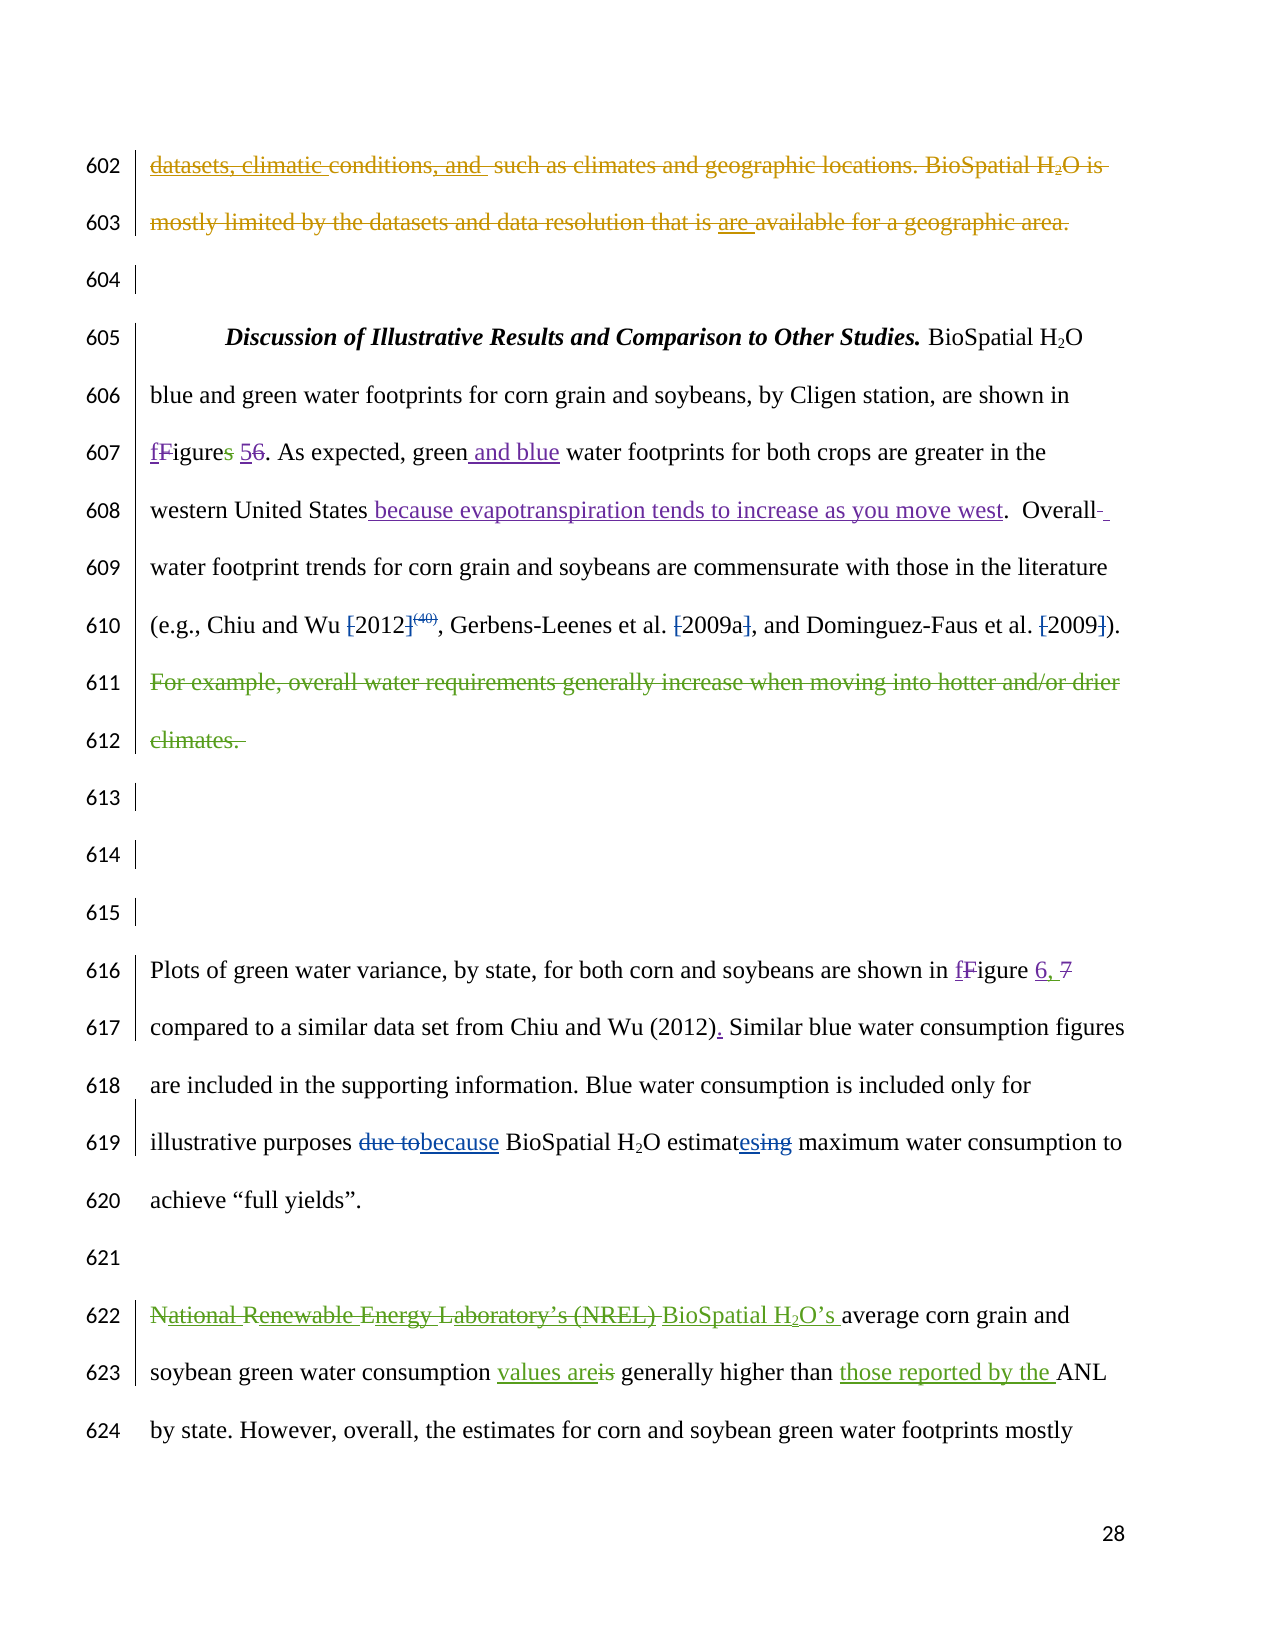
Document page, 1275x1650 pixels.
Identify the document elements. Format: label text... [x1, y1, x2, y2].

text Discussion of Illustrative Results and Comparison to Other Studies. BioSpatial H2O blue and green water footprints for corn grain and soybeans, by Cligen station, are shown in igure . As expected, green water footprints for both crops are greater in the western United States. Overallwater footprint trends for corn grain and soybeans are commensurate with those in the literature (e.g., Chiu and Wu 2012, Gerbens-Leenes et al. 2009a, and Dominguez-Faus et al. 2009). [150, 322, 1125, 754]
text Plots of green water variance, by state, for both corn and soybeans are shown in igure compared to a similar data set from Chiu and Wu (2012) Similar blue water consumption figures are included in the supporting information. Blue water consumption is included only for illustrative purposes BioSpatial H2O estimat maximum water consumption to achieve “full yields”. [150, 955, 1125, 1214]
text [150, 1300, 1125, 1444]
